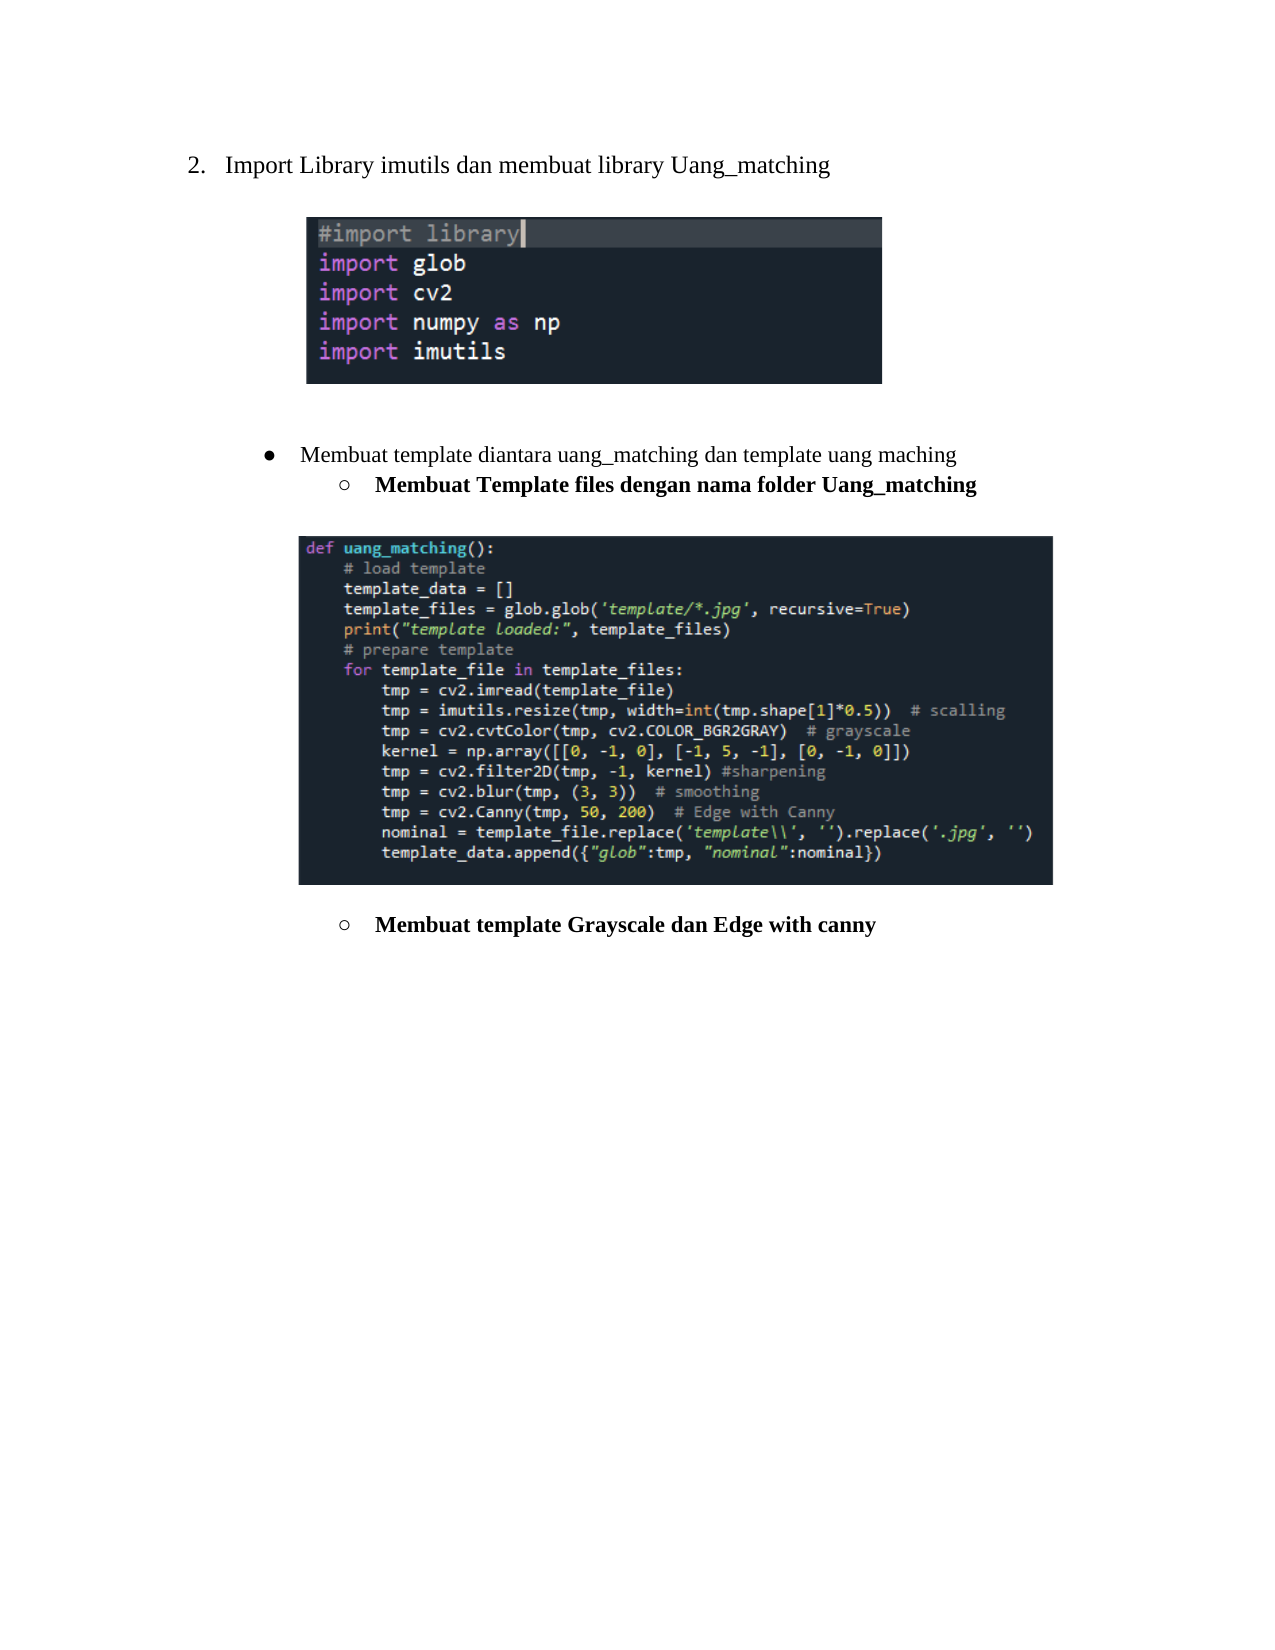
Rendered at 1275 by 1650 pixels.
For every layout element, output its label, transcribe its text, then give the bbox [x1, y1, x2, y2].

list Import Library imutils dan membuat library Uang_matching [187, 150, 1125, 179]
list Membuat template diantara uang_matching dan template uang maching [262, 441, 1125, 467]
picture [298, 536, 1054, 885]
picture [306, 217, 883, 384]
list Membuat Template files dengan nama folder Uang_matching [337, 471, 1125, 497]
